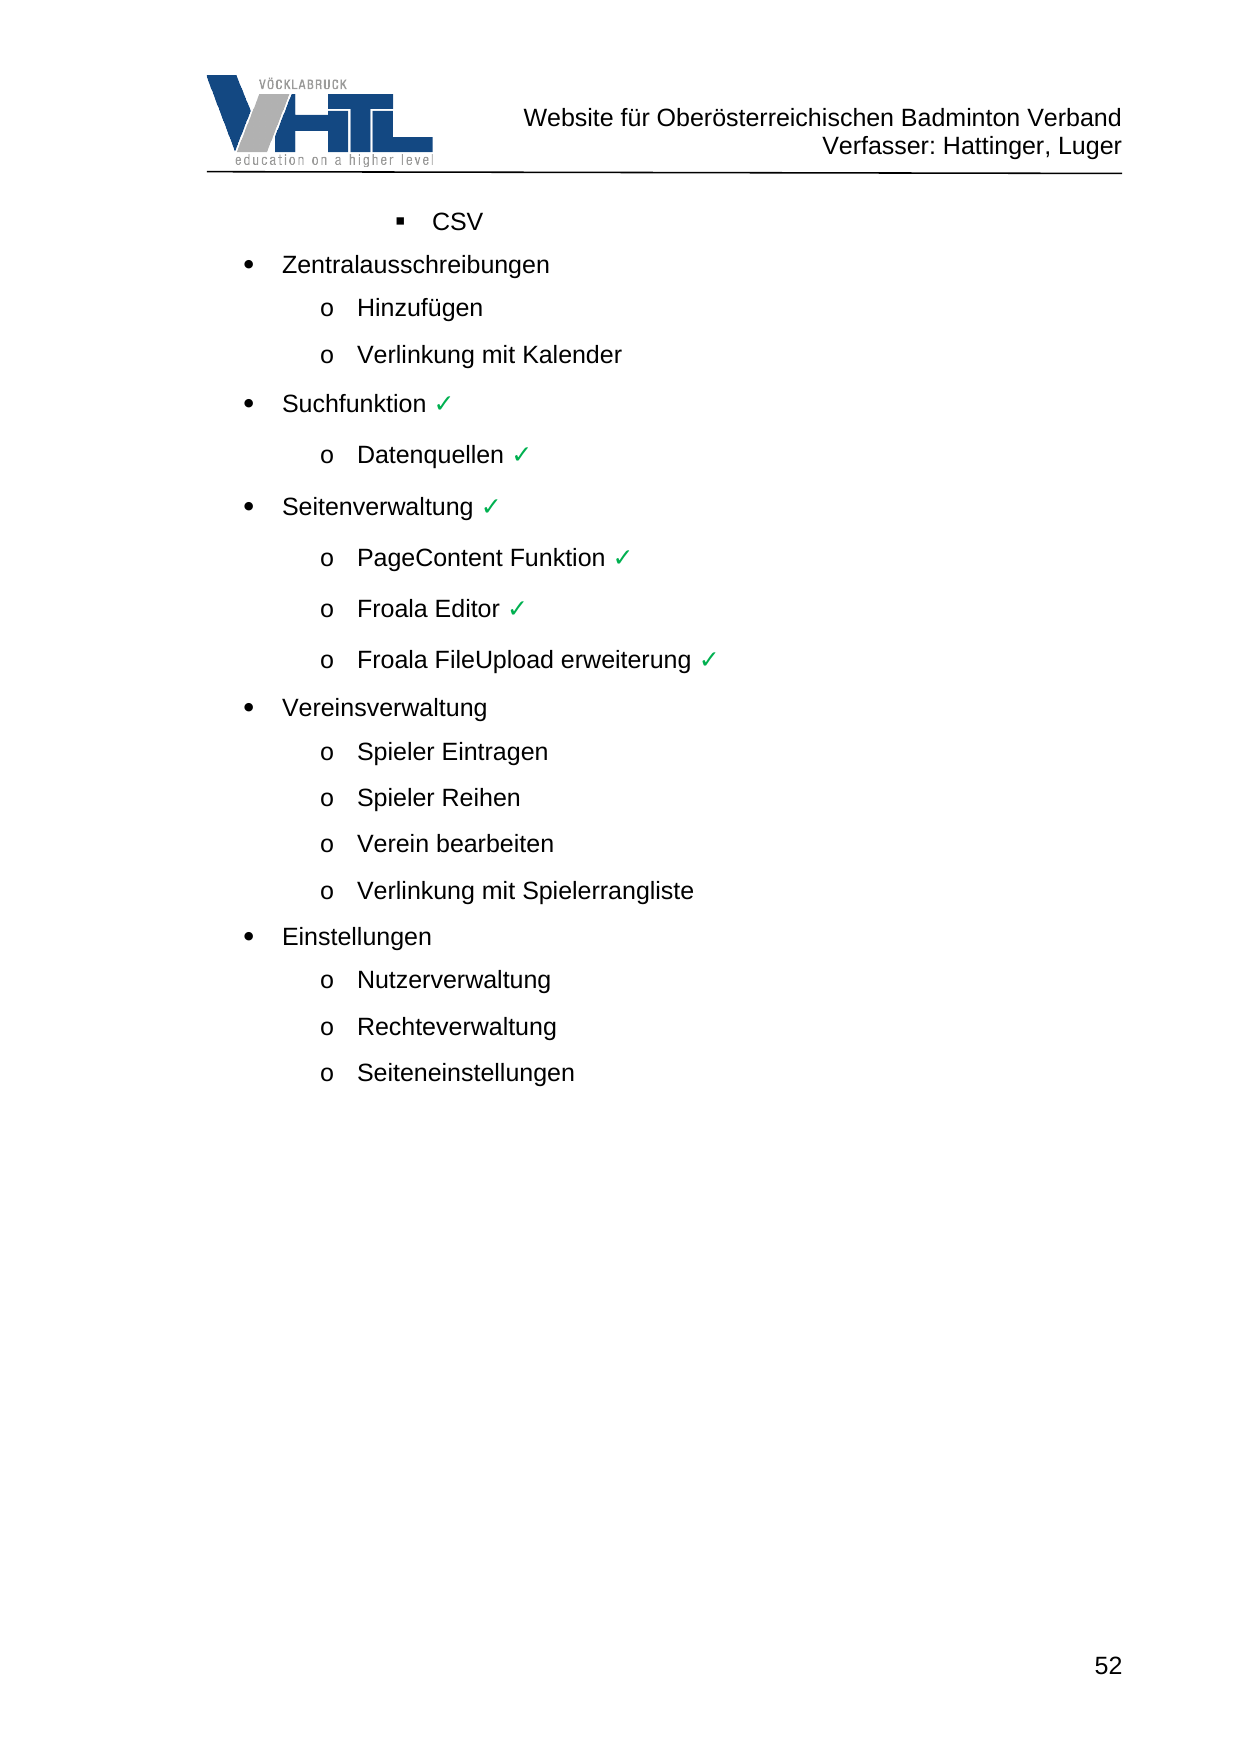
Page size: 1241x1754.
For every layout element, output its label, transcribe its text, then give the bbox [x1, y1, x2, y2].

list Verlinkung mit Kalender [319, 339, 1122, 371]
list Hinzufügen [319, 293, 1122, 324]
list Froala Editor ✓ [319, 591, 1122, 625]
list Nutzerverwaltung [319, 965, 1122, 996]
list Zentralausschreibungen [244, 250, 1122, 279]
list Suchfunktion ✓ [244, 386, 1122, 420]
list Spieler Eintragen [319, 737, 1122, 768]
list Einstellungen [244, 922, 1122, 951]
list Seitenverwaltung ✓ [244, 488, 1122, 522]
list Seiteneinstellungen [319, 1058, 1122, 1089]
list Verein bearbeiten [319, 829, 1122, 860]
list Rechteverwaltung [319, 1012, 1122, 1043]
list Verlinkung mit Spielerrangliste [319, 876, 1122, 907]
list CSV [394, 207, 1122, 236]
list PageContent Funktion ✓ [319, 539, 1122, 574]
list Vereinsverwaltung [244, 693, 1122, 722]
list Spieler Reihen [319, 783, 1122, 814]
picture [206, 75, 433, 167]
list Froala FileUpload erweiterung ✓ [319, 642, 1122, 676]
list Datenquellen ✓ [319, 437, 1122, 471]
